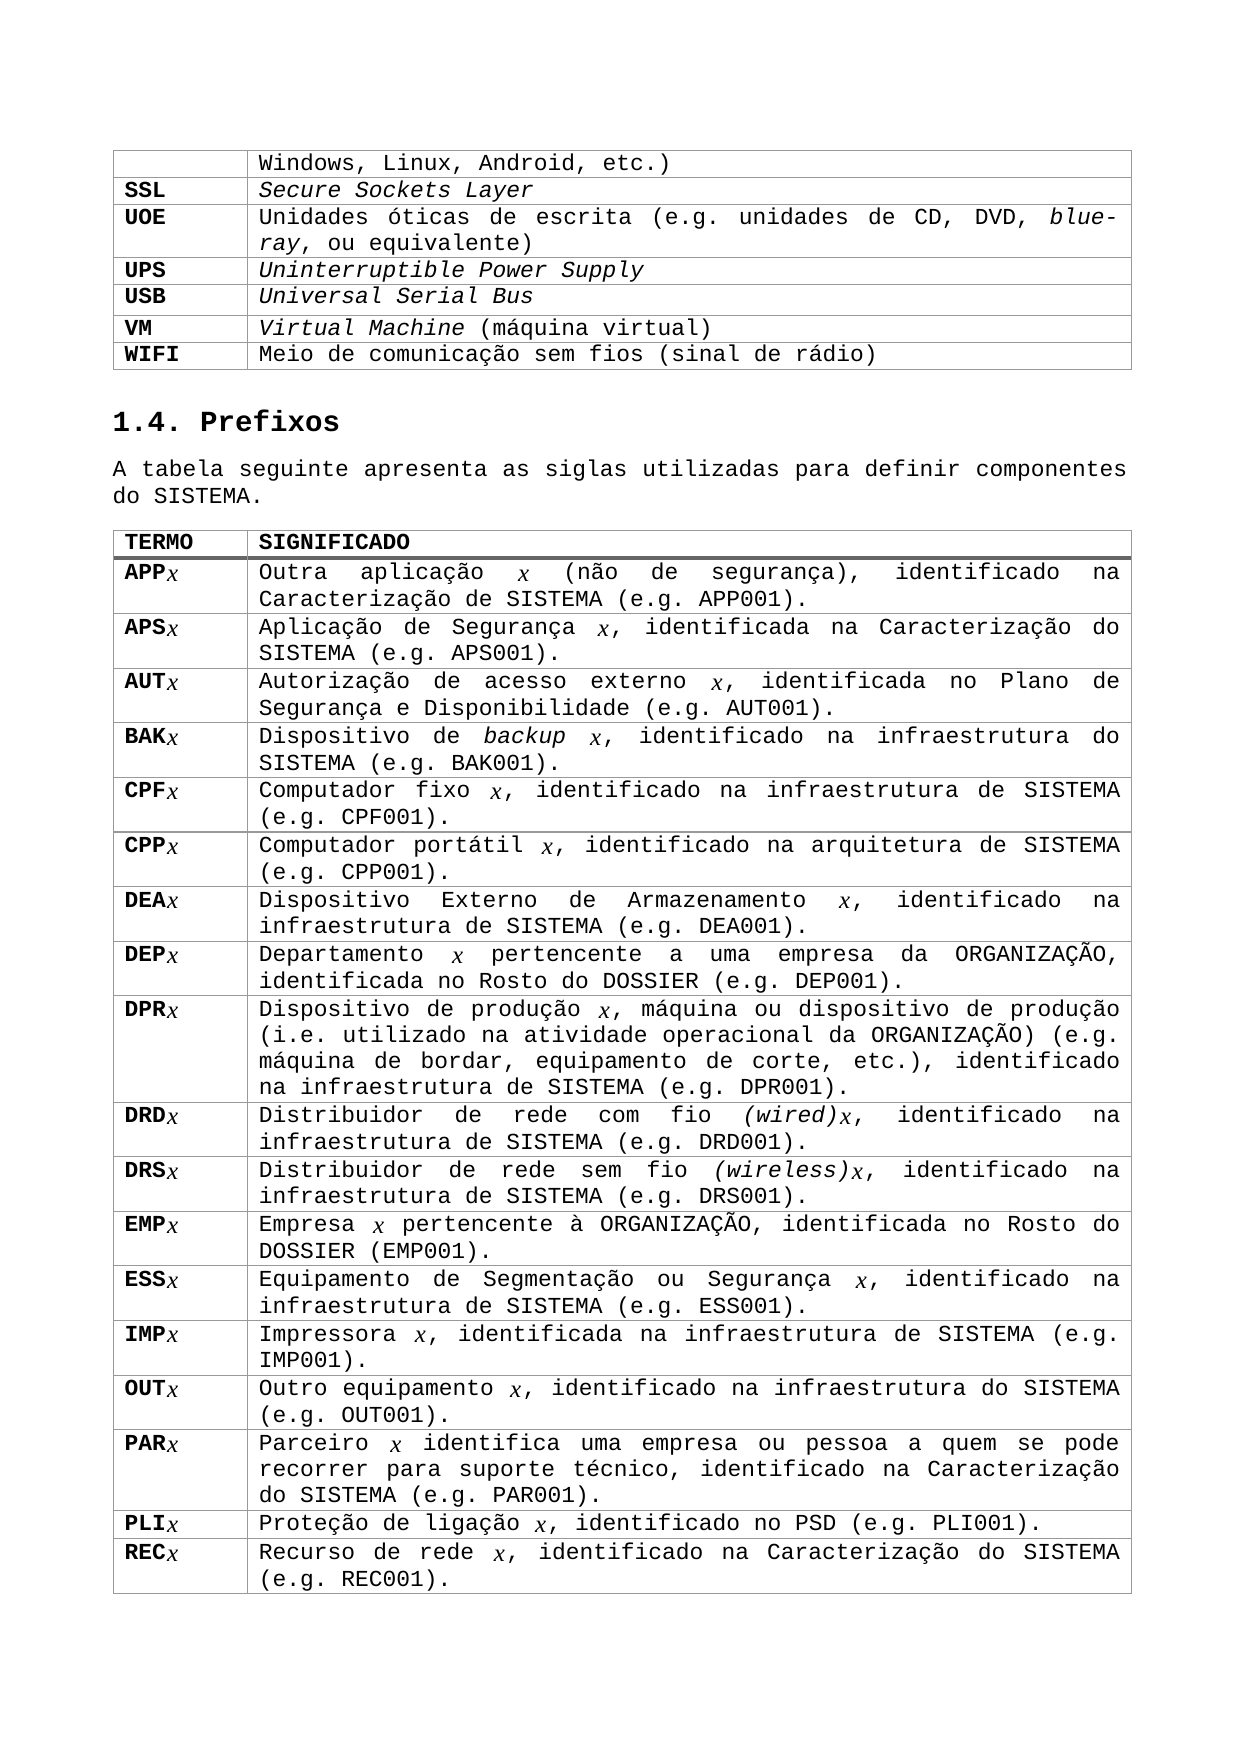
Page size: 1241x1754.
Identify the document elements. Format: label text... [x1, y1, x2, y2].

table_cell DEP [114, 942, 247, 995]
table_cell Unidades óticas de escrita (e.g. unidades de CD, DVD, blue-ray, ou equivalente) [248, 205, 1131, 257]
table_cell Universal Serial Bus [248, 285, 1131, 315]
table_cell AUT [114, 669, 247, 722]
table_cell Virtual Machine (máquina virtual) [248, 316, 1131, 342]
table_cell Parceiro identifica uma empresa ou pessoa a quem se pode recorrer para suporte técnico, identificado na Caracterização do SISTEMA (e.g. PAR001). [248, 1430, 1131, 1510]
table_cell Recurso de rede , identificado na Caracterização do SISTEMA (e.g. REC001). [248, 1539, 1131, 1593]
table_cell REC [114, 1539, 247, 1593]
table_cell Distribuidor de rede sem fio (wireless), identificado na infraestrutura de SISTEMA (e.g. DRS001). [248, 1157, 1131, 1211]
table_header TERMO [114, 531, 247, 556]
table_cell Outra aplicação (não de segurança), identificado na Caracterização de SISTEMA (e.g. APP001). [248, 560, 1131, 613]
table_cell Meio de comunicação sem fios (sinal de rádio) [248, 343, 1131, 369]
table_cell Dispositivo Externo de Armazenamento , identificado na infraestrutura de SISTEMA (e.g. DEA001). [248, 887, 1131, 941]
table_cell Autorização de acesso externo , identificada no Plano de Segurança e Disponibilidade (e.g. AUT001). [248, 669, 1131, 722]
table_cell BAK [114, 723, 247, 777]
table_cell Impressora , identificada na infraestrutura de SISTEMA (e.g. IMP001). [248, 1321, 1131, 1374]
table_header SIGNIFICADO [248, 531, 1131, 556]
table_cell DPR [114, 996, 247, 1102]
table_cell Distribuidor de rede com fio (wired), identificado na infraestrutura de SISTEMA (e.g. DRD001). [248, 1103, 1131, 1156]
table_cell Empresa pertencente à ORGANIZAÇÃO, identificada no Rosto do DOSSIER (EMP001). [248, 1212, 1131, 1265]
table_cell EMP [114, 1212, 247, 1265]
table_cell IMP [114, 1321, 247, 1374]
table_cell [248, 151, 1131, 177]
table_cell Dispositivo de backup , identificado na infraestrutura do SISTEMA (e.g. BAK001). [248, 723, 1131, 777]
table_cell Computador portátil , identificado na arquitetura de SISTEMA (e.g. CPP001). [248, 833, 1131, 886]
table_cell DRD [114, 1103, 247, 1156]
table_cell Computador fixo , identificado na infraestrutura de SISTEMA (e.g. CPF001). [248, 778, 1131, 831]
table_cell WIFI [114, 343, 247, 369]
text Prefixos [112, 407, 1128, 440]
table_cell Outro equipamento , identificado na infraestrutura do SISTEMA (e.g. OUT001). [248, 1376, 1131, 1429]
table_cell SSL [114, 178, 247, 204]
table_cell UOE [114, 205, 247, 257]
table_cell Proteção de ligação , identificado no PSD (e.g. PLI001). [248, 1511, 1131, 1538]
table_cell Secure Sockets Layer [248, 178, 1131, 204]
table_cell OUT [114, 1376, 247, 1429]
table_cell UPS [114, 258, 247, 284]
table_cell Uninterruptible Power Supply [248, 258, 1131, 284]
table_cell CPP [114, 833, 247, 886]
table_cell VM [114, 316, 247, 342]
text A tabela seguinte apresenta as siglas utilizadas para definir componentes do SISTEMA. [112, 457, 1128, 511]
table_cell Dispositivo de produção , máquina ou dispositivo de produção (i.e. utilizado na atividade operacional da ORGANIZAÇÃO) (e.g. máquina de bordar, equipamento de corte, etc.), identificado na infraestrutura de SISTEMA (e.g. DPR001). [248, 996, 1131, 1102]
table_cell APP [114, 560, 247, 613]
table_cell CPF [114, 778, 247, 831]
table_cell Equipamento de Segmentação ou Segurança , identificado na infraestrutura de SISTEMA (e.g. ESS001). [248, 1266, 1131, 1320]
table_cell APS [114, 614, 247, 668]
table_cell Aplicação de Segurança , identificada na Caracterização do SISTEMA (e.g. APS001). [248, 614, 1131, 668]
table_cell DRS [114, 1157, 247, 1211]
table_cell Departamento pertencente a uma empresa da ORGANIZAÇÃO, identificada no Rosto do DOSSIER (e.g. DEP001). [248, 942, 1131, 995]
table_cell DEA [114, 887, 247, 941]
table_cell ESS [114, 1266, 247, 1320]
table_cell PAR [114, 1430, 247, 1510]
table_cell USB [114, 285, 247, 315]
table_cell PLI [114, 1511, 247, 1538]
table_cell SO [114, 151, 247, 177]
